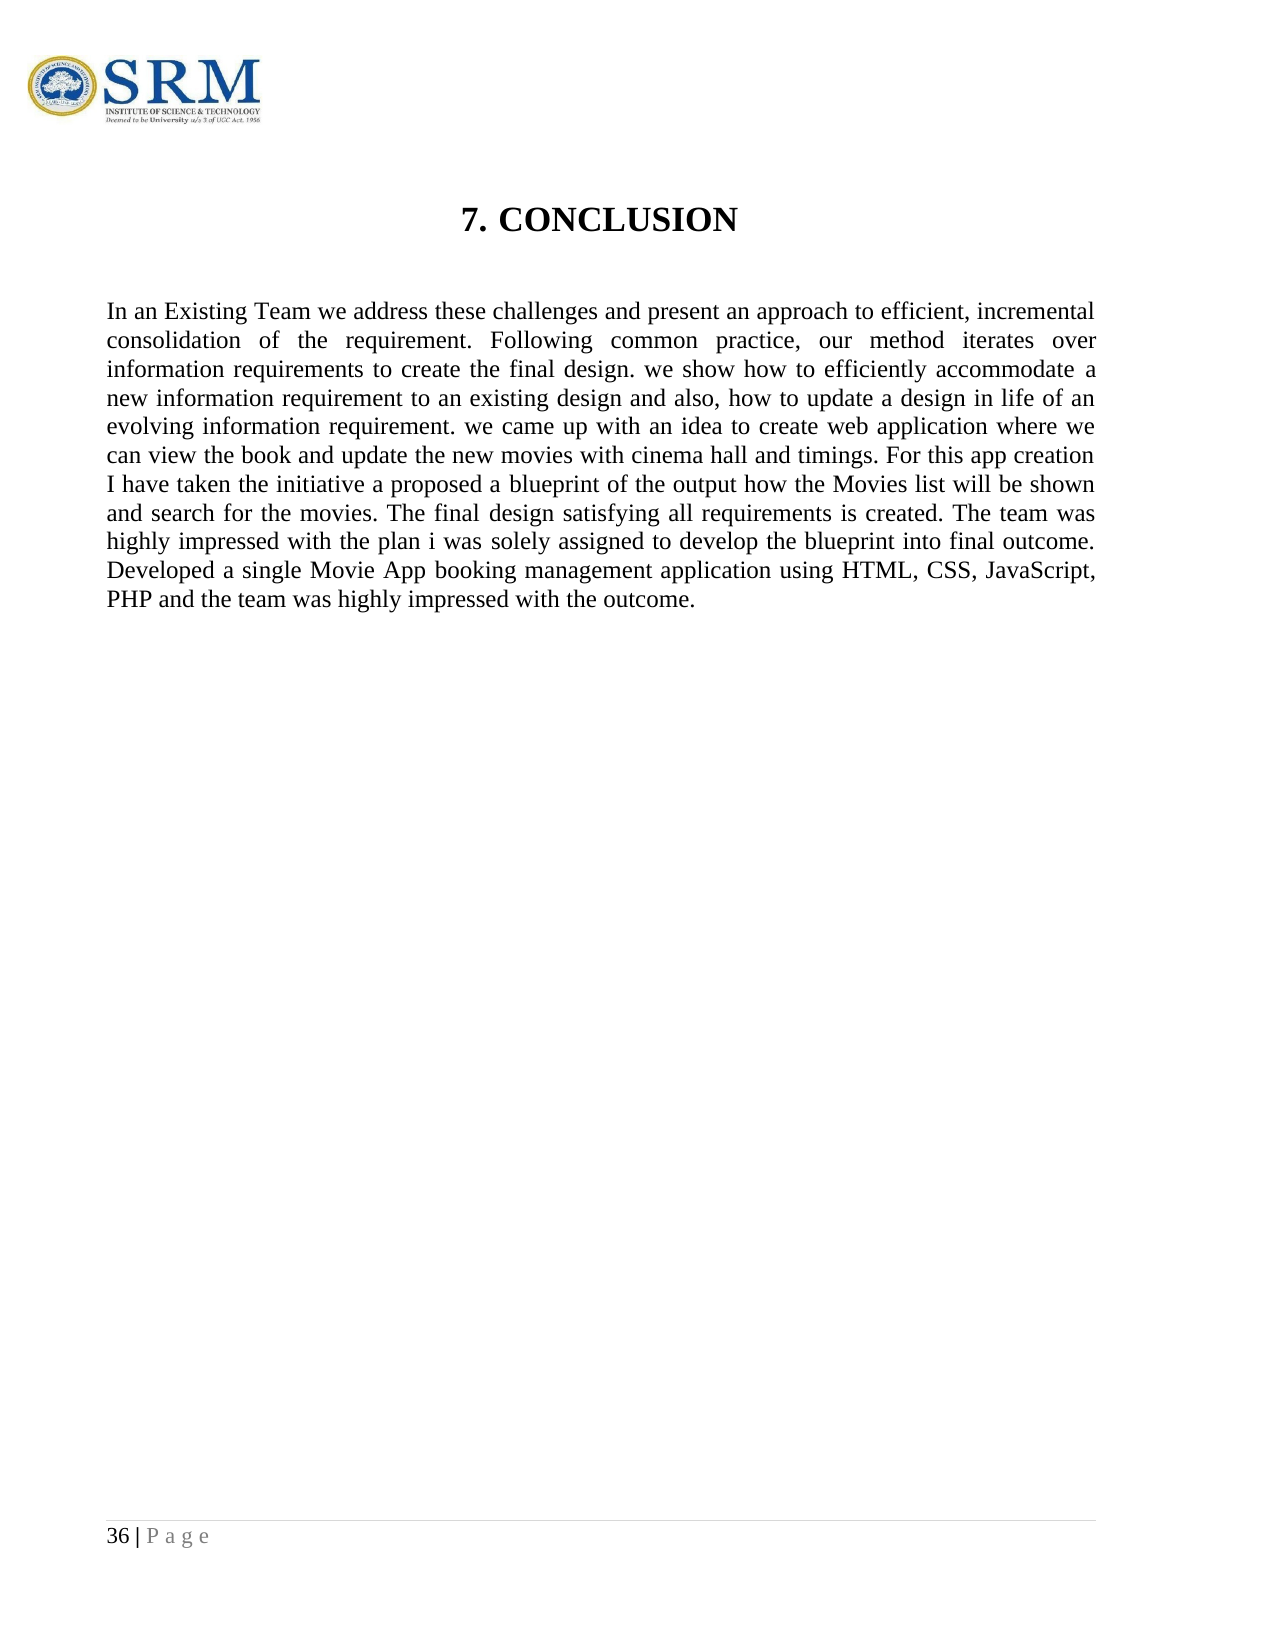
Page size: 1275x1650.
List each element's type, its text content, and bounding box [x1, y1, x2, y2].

text In an Existing Team we address these challenges and present an approach to efficient, incremental consolidation of the requirement. Following common practice, our method iterates over information requirements to create the final design. we show how to efficiently accommodate a new information requirement to an existing design and also, how to update a design in life of an evolving information requirement. we came up with an idea to create web application where we can view the book and update the new movies with cinema hall and timings. For this app creation I have taken the initiative a proposed a blueprint of the output how the Movies list will be shown and search for the movies. The final design satisfying all requirements is created. The team was highly impressed with the plan i was solely assigned to develop the blueprint into final outcome. Developed a single Movie App booking management application using HTML, CSS, JavaScript, PHP and the team was highly impressed with the outcome. [106, 296, 1096, 613]
subtitle CONCLUSION [461, 198, 1108, 239]
picture [27, 55, 263, 125]
